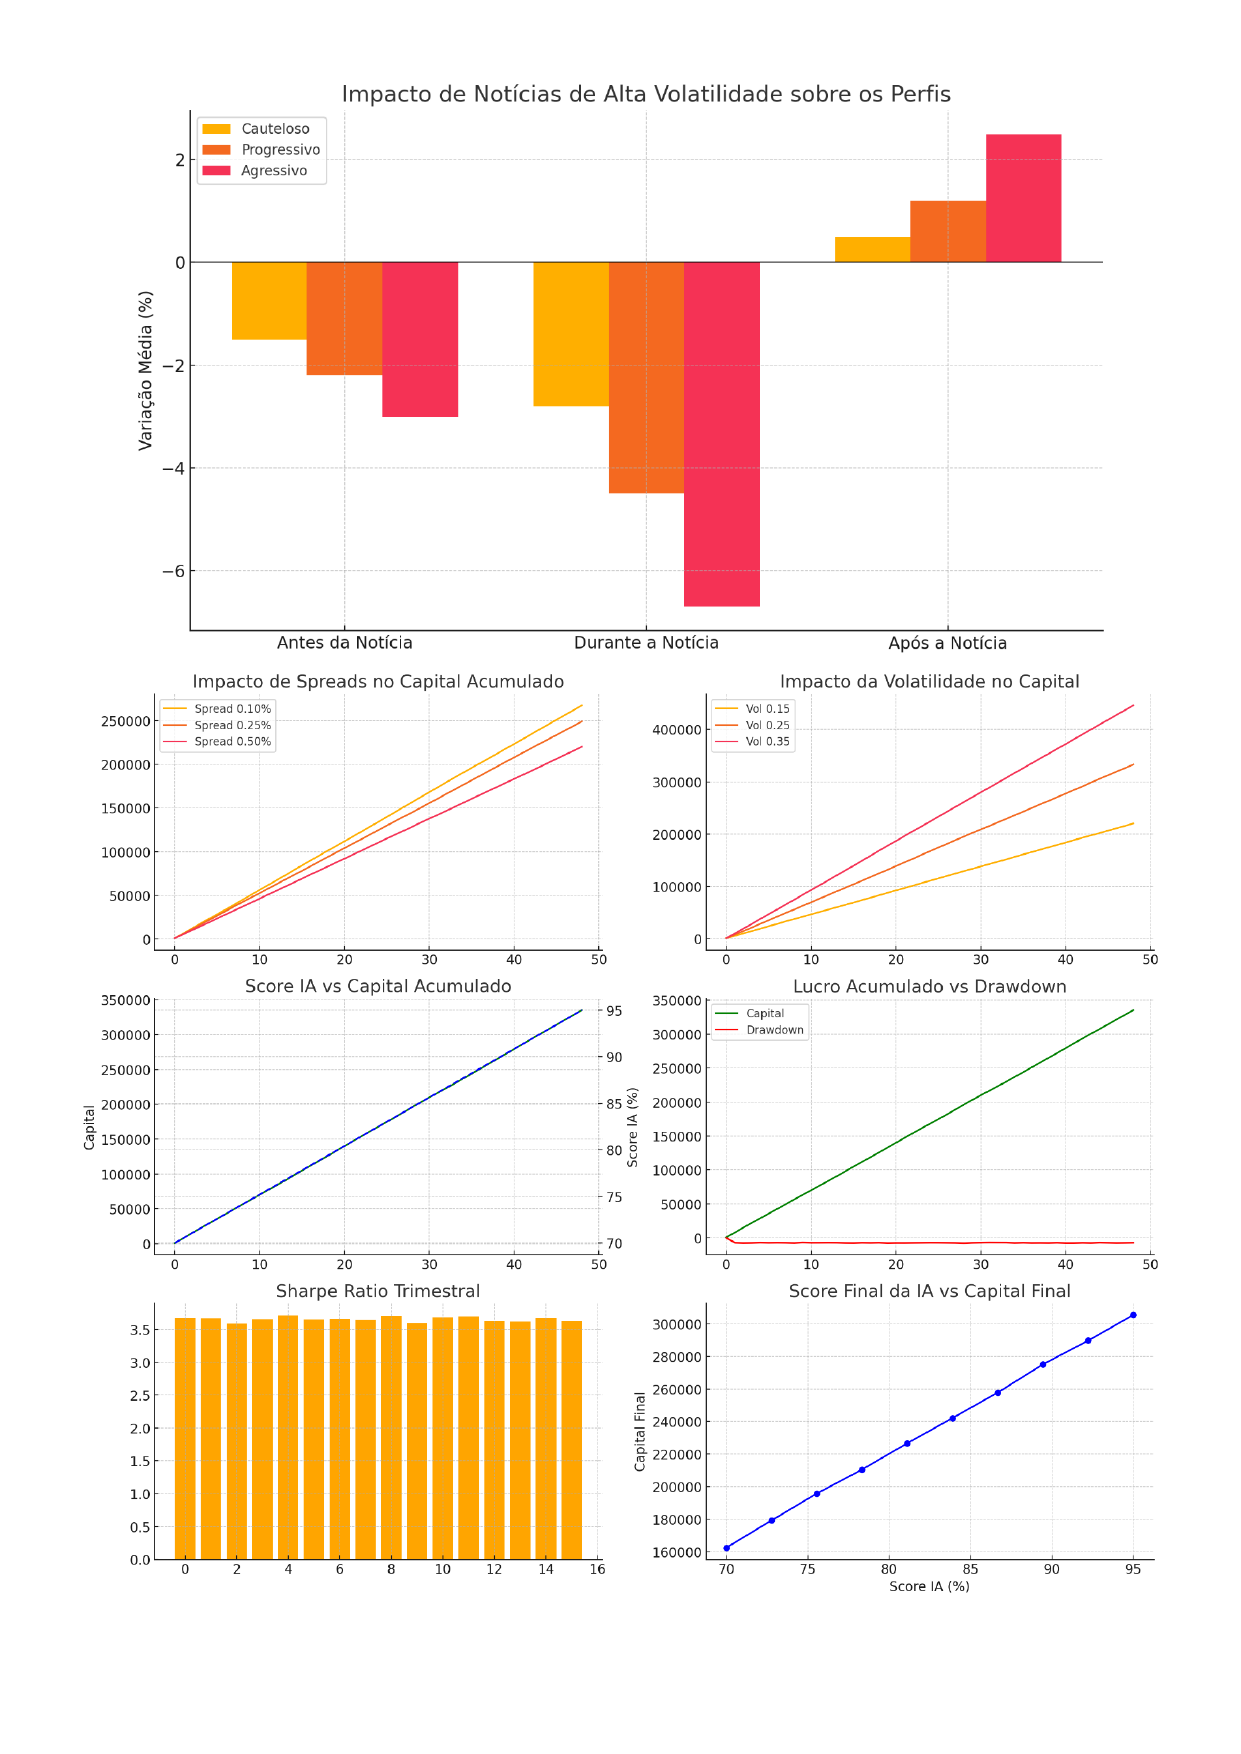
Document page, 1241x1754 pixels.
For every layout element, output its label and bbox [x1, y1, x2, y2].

picture [128, 75, 1112, 662]
picture [75, 666, 1166, 1601]
